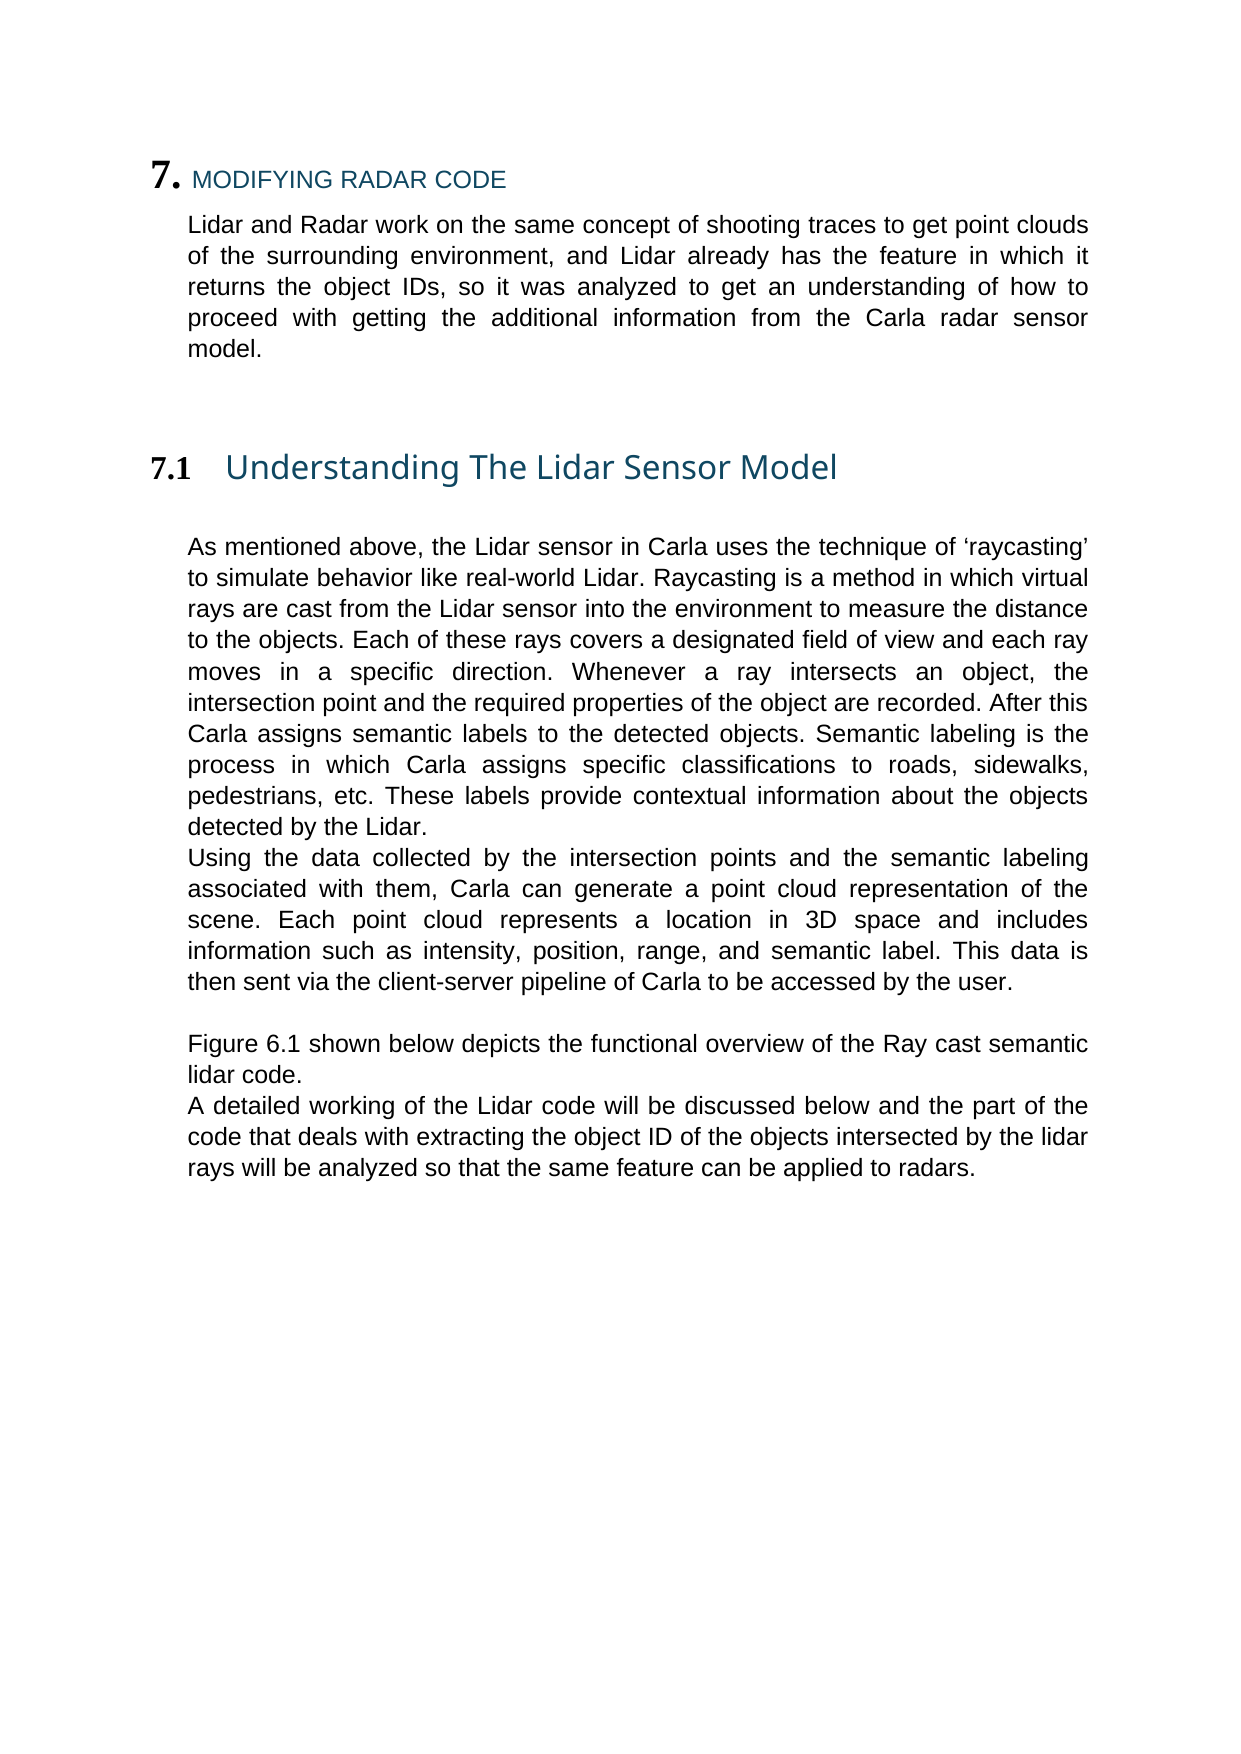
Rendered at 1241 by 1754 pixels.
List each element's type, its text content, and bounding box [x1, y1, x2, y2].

subtitle Understanding The Lidar Sensor Model [150, 444, 1090, 489]
list Using the data collected by the intersection points and the semantic labeling associated with them, Carla can generate a point cloud representation of the scene. Each point cloud represents a location in 3D space and includes information such as intensity, position, range, and semantic label. This data is then sent via the client-server pipeline of Carla to be accessed by the user. [187, 843, 1090, 996]
subtitle MODIFYING RADAR CODE [150, 150, 1090, 198]
list Figure 6.1 shown below depicts the functional overview of the Ray cast semantic lidar code. [187, 1029, 1090, 1089]
list Lidar and Radar work on the same concept of shooting traces to get point clouds of the surrounding environment, and Lidar already has the feature in which it returns the object IDs, so it was analyzed to get an understanding of how to proceed with getting the additional information from the Carla radar sensor model. [187, 210, 1090, 363]
list As mentioned above, the Lidar sensor in Carla uses the technique of ‘raycasting’ to simulate behavior like real-world Lidar. Raycasting is a method in which virtual rays are cast from the Lidar sensor into the environment to measure the distance to the objects. Each of these rays covers a designated field of view and each ray moves in a specific direction. Whenever a ray intersects an object, the intersection point and the required properties of the object are recorded. After this Carla assigns semantic labels to the detected objects. Semantic labeling is the process in which Carla assigns specific classifications to roads, sidewalks, pedestrians, etc. These labels provide contextual information about the objects detected by the Lidar. [187, 532, 1090, 840]
list A detailed working of the Lidar code will be discussed below and the part of the code that deals with extracting the object ID of the objects intersected by the lidar rays will be analyzed so that the same feature can be applied to radars. [187, 1091, 1090, 1182]
